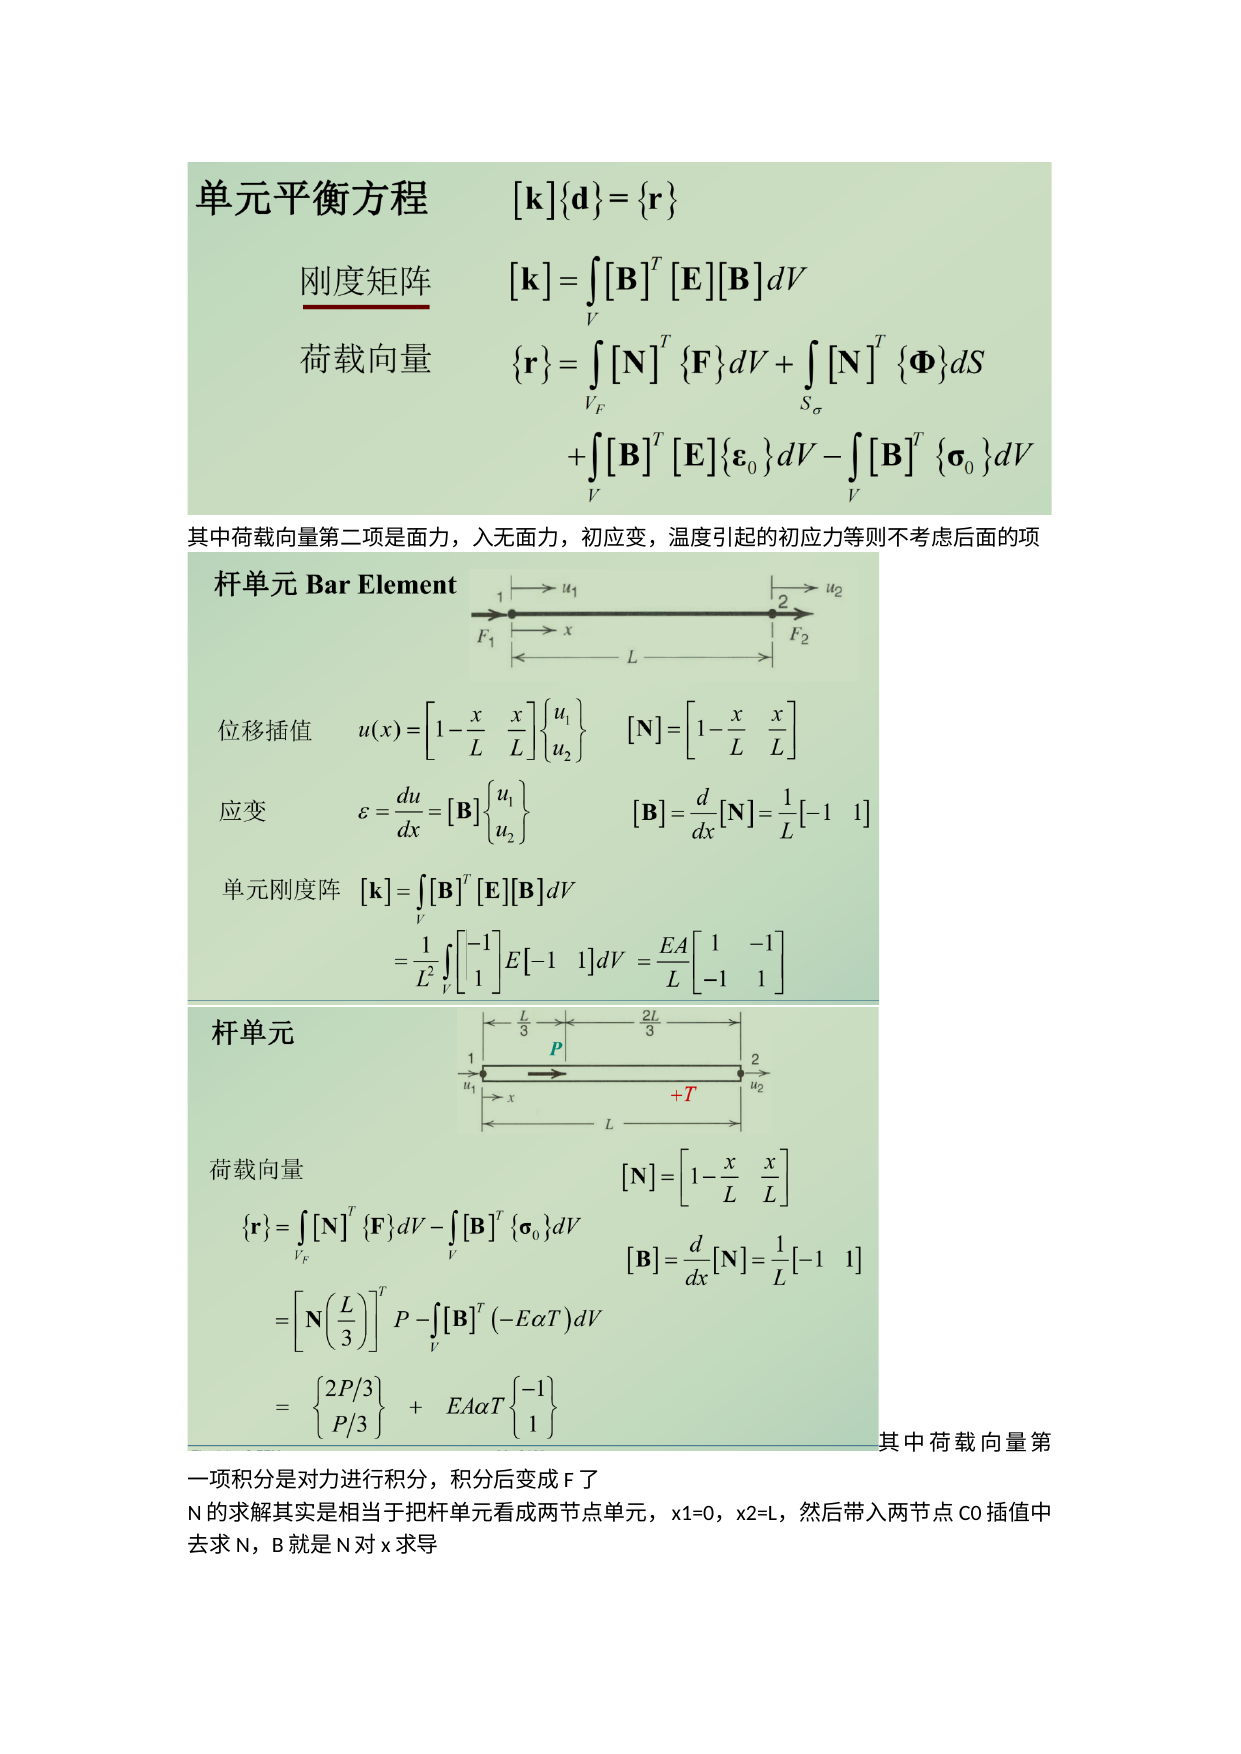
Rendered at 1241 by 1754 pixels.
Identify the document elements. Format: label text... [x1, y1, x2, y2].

picture [187, 162, 1052, 515]
picture [187, 1007, 879, 1451]
text N的求解其实是相当于把杆单元看成两节点单元，x1=0，x2=L，然后带入两节点C0插值中去求N，B就是N对x求导 [187, 1494, 1053, 1559]
text 其中荷载向量第二项是面力，入无面力，初应变，温度引起的初应力等则不考虑后面的项 [187, 519, 1053, 552]
picture [187, 552, 880, 1005]
